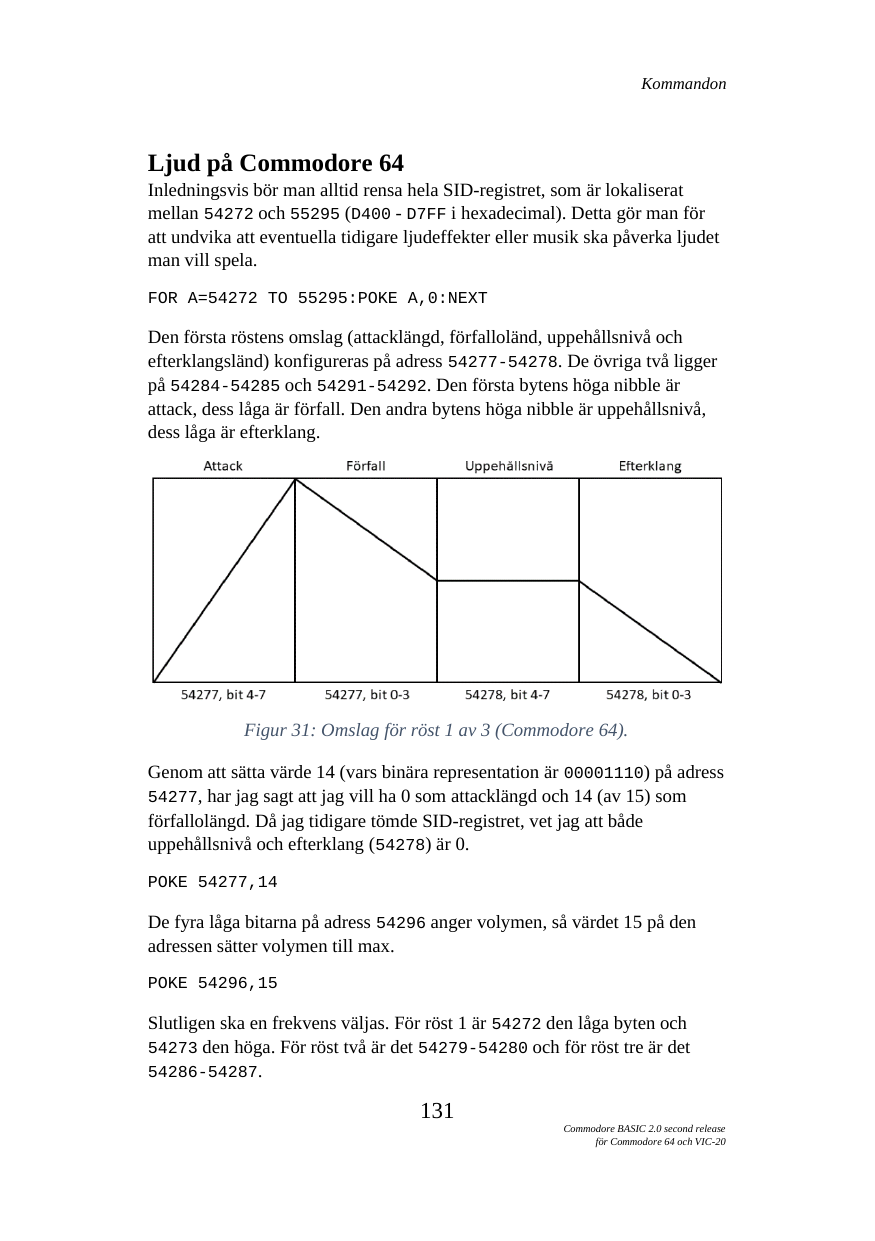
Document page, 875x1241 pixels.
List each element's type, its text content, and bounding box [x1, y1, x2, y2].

text Figur 31: Omslag för röst 1 av 3 (Commodore 64). [148, 719, 726, 740]
subtitle Ljud på Commodore 64 [148, 148, 726, 176]
picture [152, 461, 722, 701]
text Genom att sätta värde 14 (vars binära representation är 00001110) på adress 54277, har jag sagt att jag vill ha 0 som attacklängd och 14 (av 15) som förfallolängd. Då jag tidigare tömde SID-registret, vet jag att både uppehållsnivå och efterklang (54278) är 0. [148, 761, 726, 855]
text POKE 54277,14 [148, 874, 726, 893]
text POKE 54296,15 [148, 975, 726, 994]
text De fyra låga bitarna på adress 54296 anger volymen, så värdet 15 på den adressen sätter volymen till max. [148, 911, 726, 956]
text Inledningsvis bör man alltid rensa hela SID-registret, som är lokaliserat mellan 54272 och 55295 (D400 - D7FF i hexadecimal). Detta gör man för att undvika att eventuella tidigare ljudeffekter eller musik ska påverka ljudet man vill spela. [148, 179, 726, 271]
text Den första röstens omslag (attacklängd, förfalloländ, uppehållsnivå och efterklangsländ) konfigureras på adress 54277-54278. De övriga två ligger på 54284-54285 och 54291-54292. Den första bytens höga nibble är attack, dess låga är förfall. Den andra bytens höga nibble är uppehållsnivå, dess låga är efterklang. [148, 326, 726, 443]
text Slutligen ska en frekvens väljas. För röst 1 är 54272 den låga byten och 54273 den höga. För röst två är det 54279-54280 och för röst tre är det 54286-54287. [148, 1012, 726, 1083]
text FOR A=54272 TO 55295:POKE A,0:NEXT [148, 289, 726, 308]
